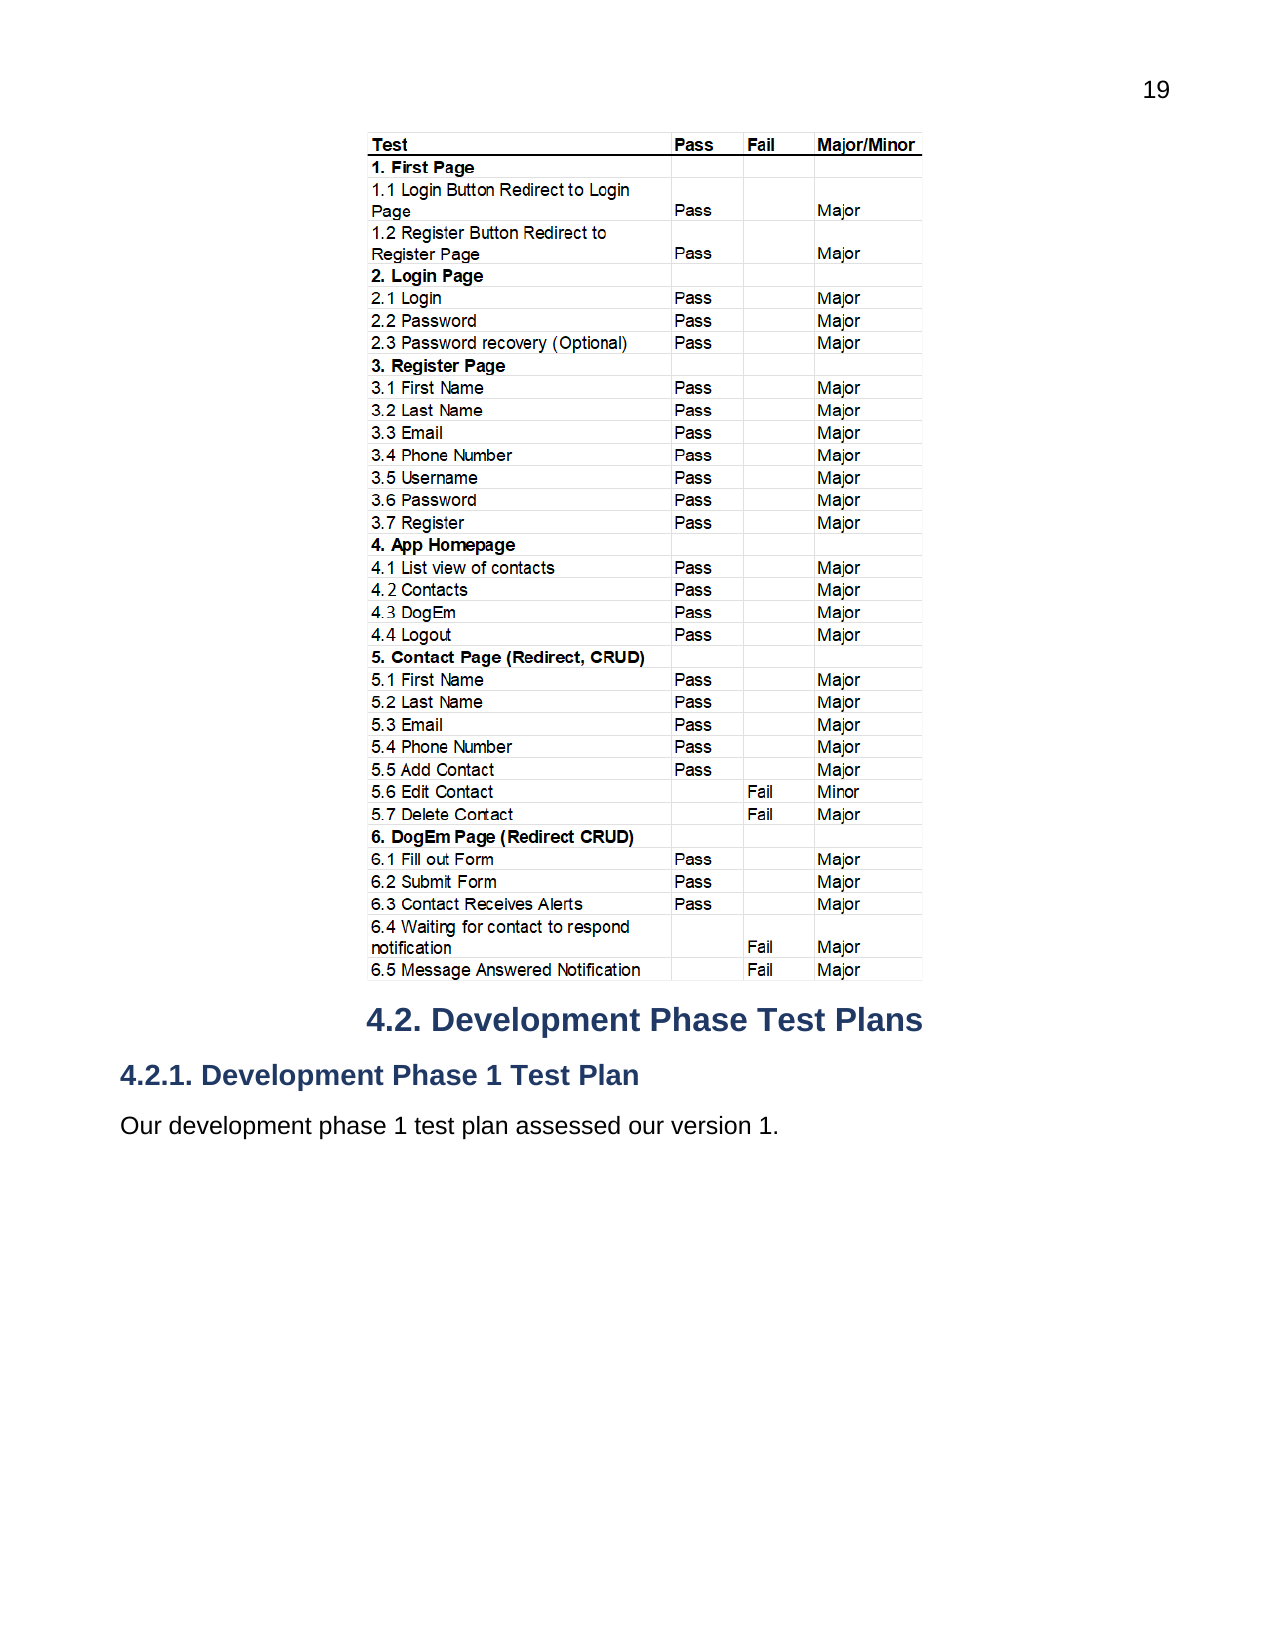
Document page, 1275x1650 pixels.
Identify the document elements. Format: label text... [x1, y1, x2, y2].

picture [367, 132, 923, 981]
text 4.2.1. Development Phase 1 Test Plan [120, 1058, 1170, 1092]
text 4.2. Development Phase Test Plans [120, 1000, 1170, 1038]
text Our development phase 1 test plan assessed our version 1. [120, 1111, 1170, 1139]
